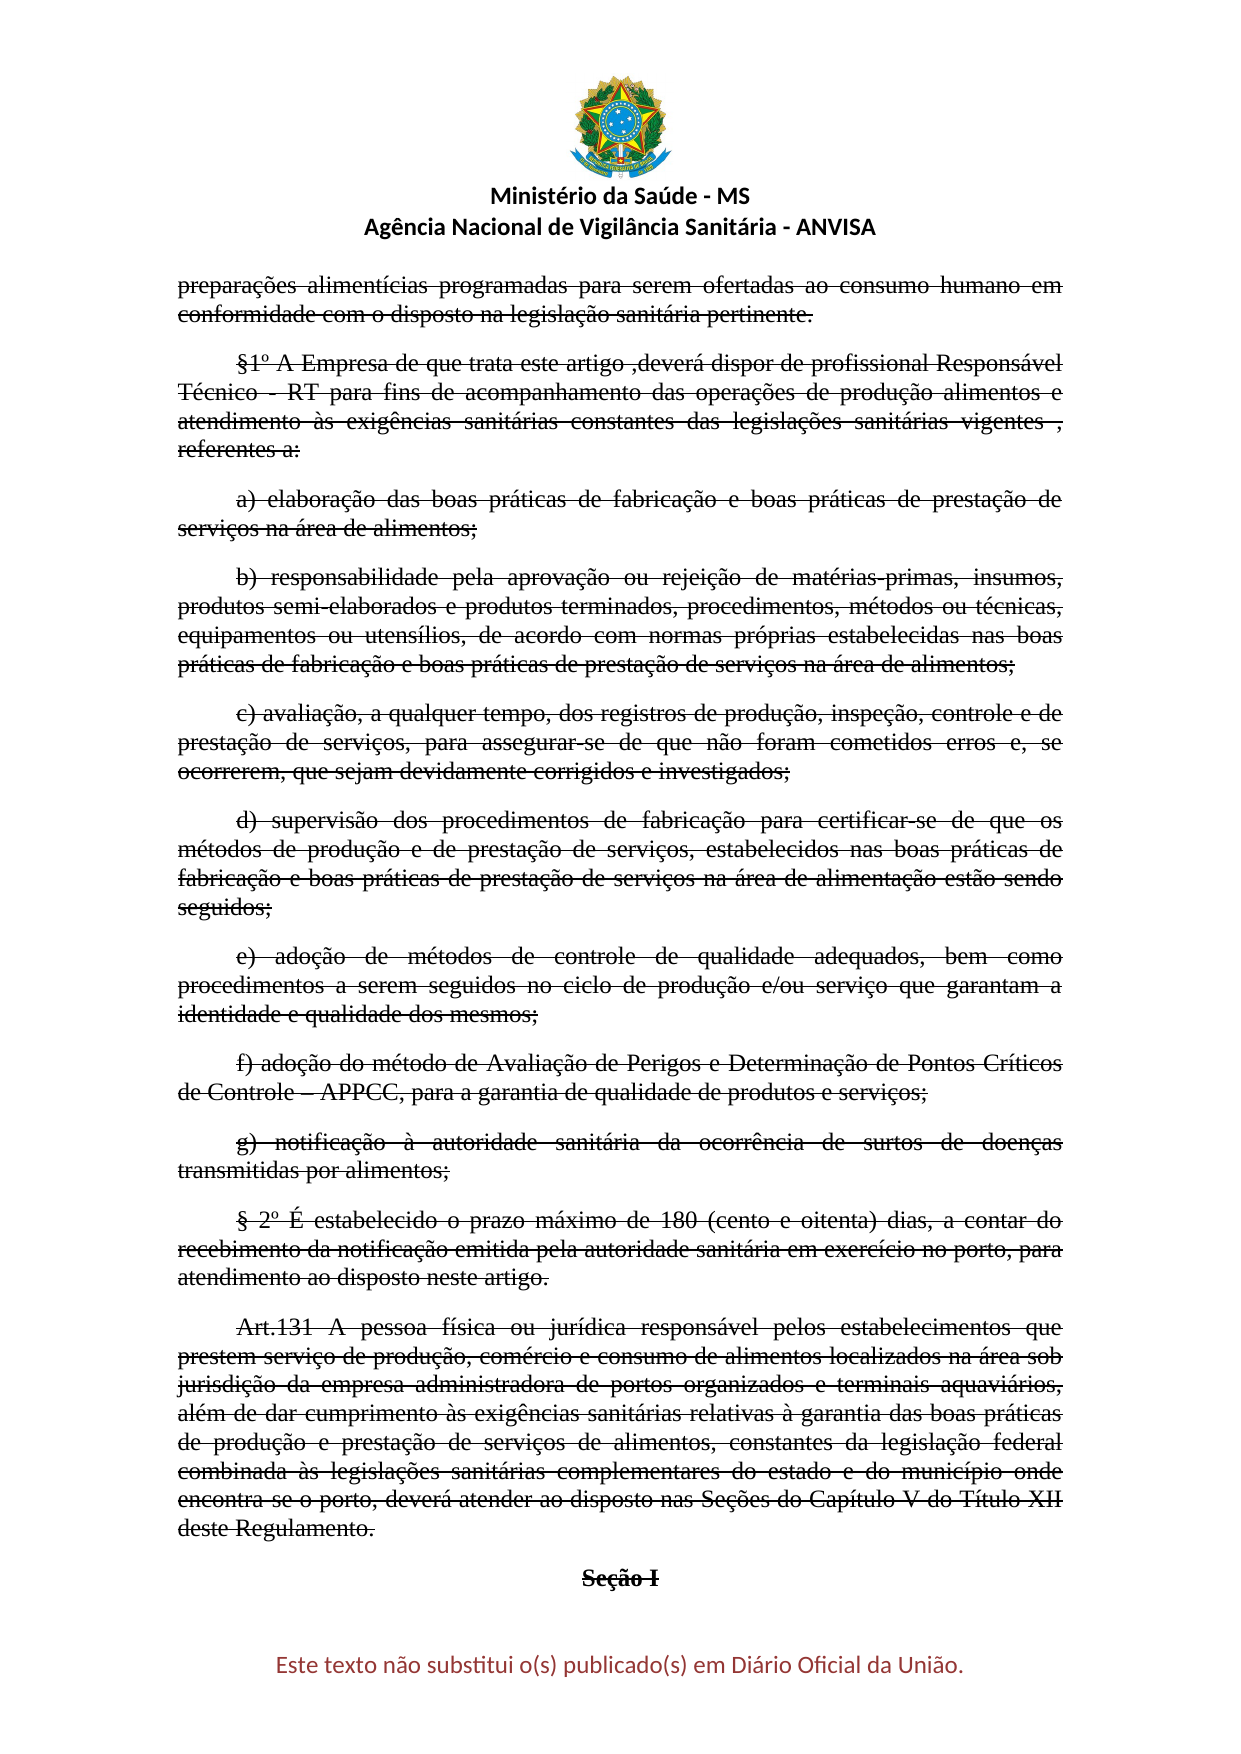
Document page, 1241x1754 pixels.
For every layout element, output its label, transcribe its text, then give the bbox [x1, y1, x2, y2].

text c) avaliação, a qualquer tempo, dos registros de produção, inspeção, controle e de prestação de serviços, para assegurar-se de que não foram cometidos erros e, se ocorrerem, que sejam devidamente corrigidos e investigados; [177, 698, 1063, 743]
text d) supervisão dos procedimentos de fabricação para certificar-se de que os métodos de produção e de prestação de serviços, estabelecidos nas boas práticas de fabricação e boas práticas de prestação de serviços na área de alimentação estão sendo seguidos; [177, 851, 1063, 878]
text c) avaliação, a qualquer tempo, dos registros de produção, inspeção, controle e de prestação de serviços, para assegurar-se de que não foram cometidos erros e, se ocorrerem, que sejam devidamente corrigidos e investigados; [177, 744, 1063, 784]
text d) supervisão dos procedimentos de fabricação para certificar-se de que os métodos de produção e de prestação de serviços, estabelecidos nas boas práticas de fabricação e boas práticas de prestação de serviços na área de alimentação estão sendo seguidos; [177, 879, 1063, 920]
text Art.131 A pessoa física ou jurídica responsável pelos estabelecimentos que prestem serviço de produção, comércio e consumo de alimentos localizados na área sob jurisdição da empresa administradora de portos organizados e terminais aquaviários, além de dar cumprimento às exigências sanitárias relativas à garantia das boas práticas de produção e prestação de serviços de alimentos, constantes da legislação federal combinada às legislações sanitárias complementares do estado e do município onde encontra-se o porto, deverá atender ao disposto nas Seções do Capítulo V do Título XII deste Regulamento. [177, 1501, 1063, 1542]
text g) notificação à autoridade sanitária da ocorrência de surtos de doenças transmitidas por alimentos; [177, 1127, 1063, 1184]
text b) responsabilidade pela aprovação ou rejeição de matérias-primas, insumos, produtos semi-elaborados e produtos terminados, procedimentos, métodos ou técnicas, equipamentos ou utensílios, de acordo com normas próprias estabelecidas nas boas práticas de fabricação e boas práticas de prestação de serviços na área de alimentos; [177, 608, 1063, 636]
text § 2º É estabelecido o prazo máximo de 180 (cento e oitenta) dias, a contar do recebimento da notificação emitida pela autoridade sanitária em exercício no porto, para atendimento ao disposto neste artigo. [177, 1205, 1063, 1249]
text b) responsabilidade pela aprovação ou rejeição de matérias-primas, insumos, produtos semi-elaborados e produtos terminados, procedimentos, métodos ou técnicas, equipamentos ou utensílios, de acordo com normas próprias estabelecidas nas boas práticas de fabricação e boas práticas de prestação de serviços na área de alimentos; [177, 637, 1063, 677]
text §1º A Empresa de que trata este artigo ,deverá dispor de profissional Responsável Técnico - RT para fins de acompanhamento das operações de produção alimentos e atendimento às exigências sanitárias constantes das legislações sanitárias vigentes , referentes a: [177, 422, 1063, 463]
text Art.131 A pessoa física ou jurídica responsável pelos estabelecimentos que prestem serviço de produção, comércio e consumo de alimentos localizados na área sob jurisdição da empresa administradora de portos organizados e terminais aquaviários, além de dar cumprimento às exigências sanitárias relativas à garantia das boas práticas de produção e prestação de serviços de alimentos, constantes da legislação federal combinada às legislações sanitárias complementares do estado e do município onde encontra-se o porto, deverá atender ao disposto nas Seções do Capítulo V do Título XII deste Regulamento. [177, 1312, 1063, 1356]
text f) adoção do método de Avaliação de Perigos e Determinação de Pontos Críticos de Controle – APPCC, para a garantia de qualidade de produtos e serviços; [177, 1048, 1063, 1106]
text §1º A Empresa de que trata este artigo ,deverá dispor de profissional Responsável Técnico - RT para fins de acompanhamento das operações de produção alimentos e atendimento às exigências sanitárias constantes das legislações sanitárias vigentes , referentes a: [177, 348, 1063, 393]
text d) supervisão dos procedimentos de fabricação para certificar-se de que os métodos de produção e de prestação de serviços, estabelecidos nas boas práticas de fabricação e boas práticas de prestação de serviços na área de alimentação estão sendo seguidos; [177, 805, 1063, 850]
text b) responsabilidade pela aprovação ou rejeição de matérias-primas, insumos, produtos semi-elaborados e produtos terminados, procedimentos, métodos ou técnicas, equipamentos ou utensílios, de acordo com normas próprias estabelecidas nas boas práticas de fabricação e boas práticas de prestação de serviços na área de alimentos; [177, 562, 1063, 607]
text a) elaboração das boas práticas de fabricação e boas práticas de prestação de serviços na área de alimentos; [177, 484, 1063, 542]
picture [566, 73, 674, 181]
text Seção I [177, 1563, 1063, 1592]
text e) adoção de métodos de controle de qualidade adequados, bem como procedimentos a serem seguidos no ciclo de produção e/ou serviço que garantam a identidade e qualidade dos mesmos; [177, 941, 1063, 1027]
text §1º A Empresa de que trata este artigo ,deverá dispor de profissional Responsável Técnico - RT para fins de acompanhamento das operações de produção alimentos e atendimento às exigências sanitárias constantes das legislações sanitárias vigentes , referentes a: [177, 394, 1063, 421]
text § 2º É estabelecido o prazo máximo de 180 (cento e oitenta) dias, a contar do recebimento da notificação emitida pela autoridade sanitária em exercício no porto, para atendimento ao disposto neste artigo. [177, 1251, 1063, 1291]
